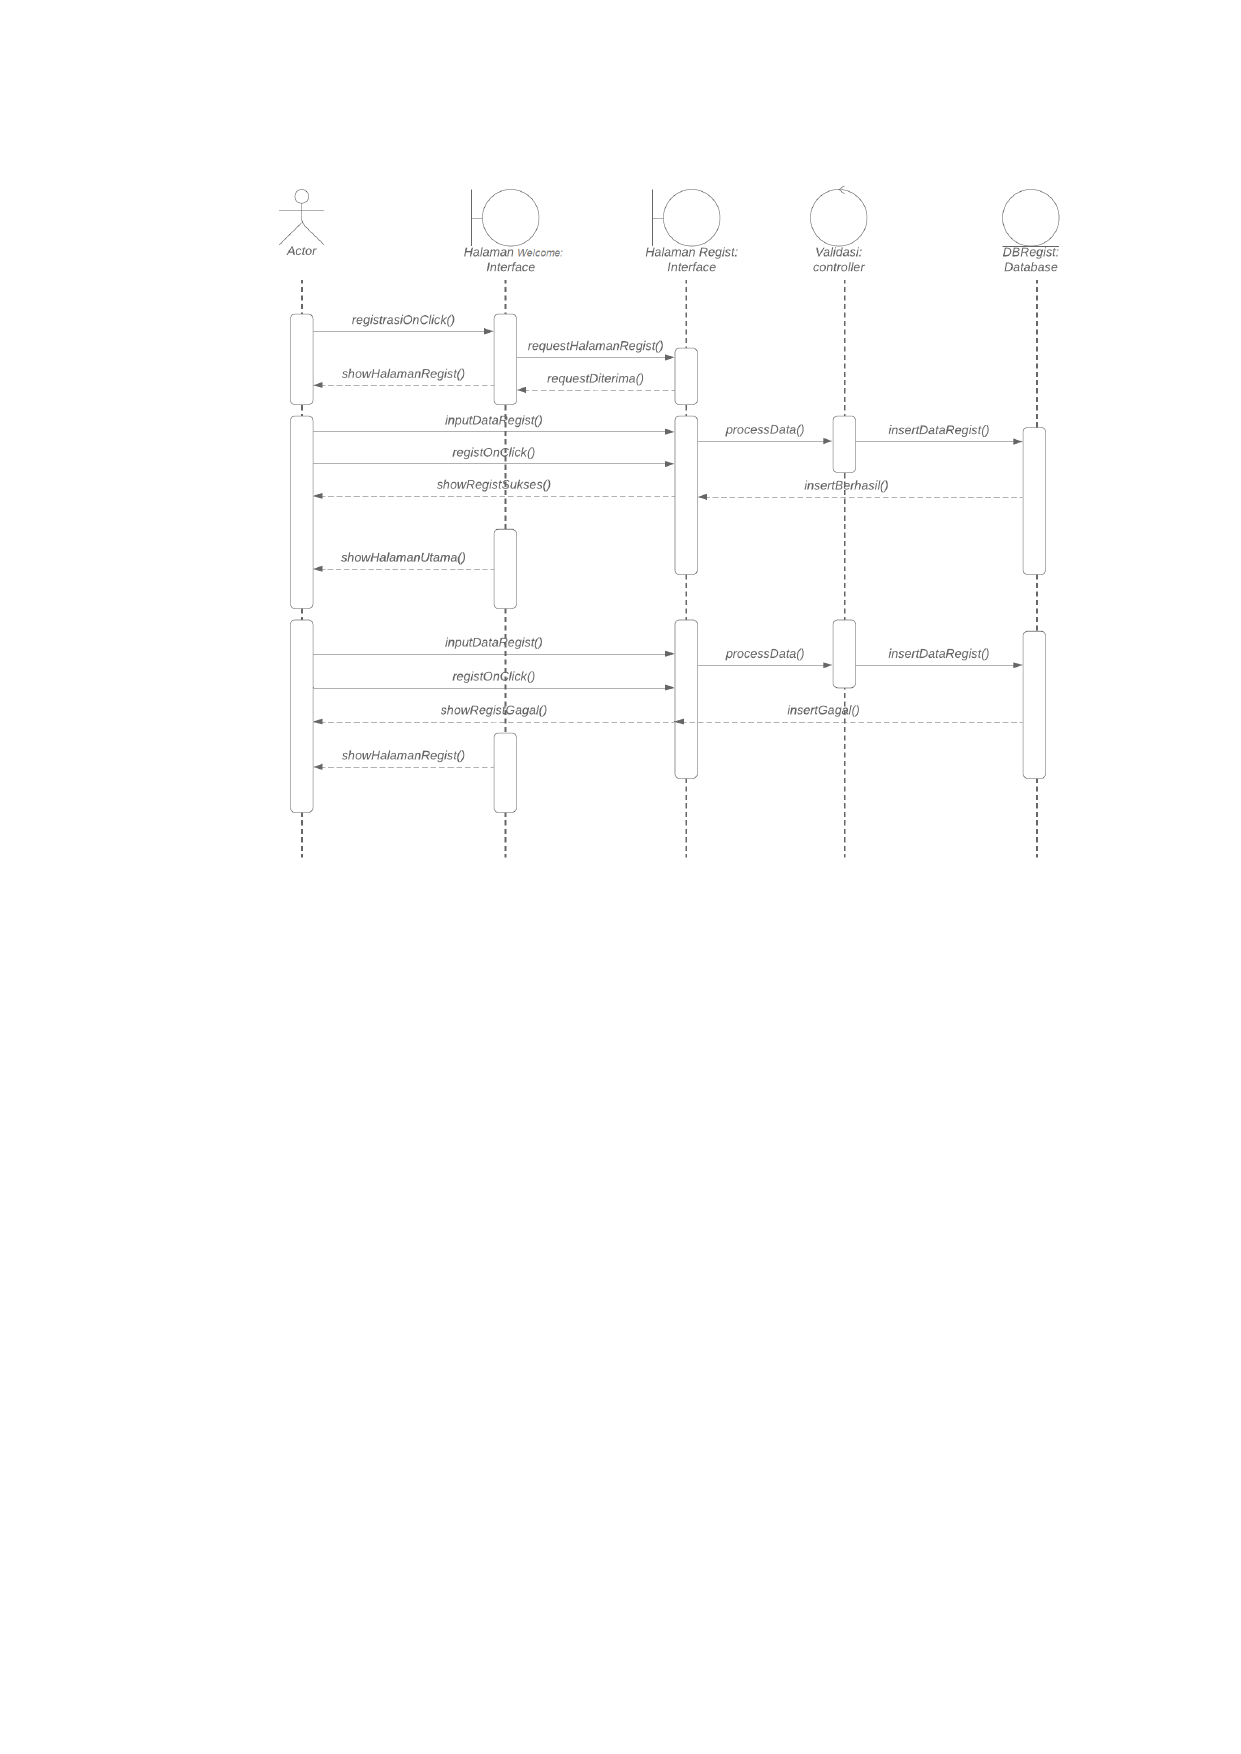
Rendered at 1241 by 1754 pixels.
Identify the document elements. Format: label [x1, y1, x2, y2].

picture [177, 110, 1172, 880]
